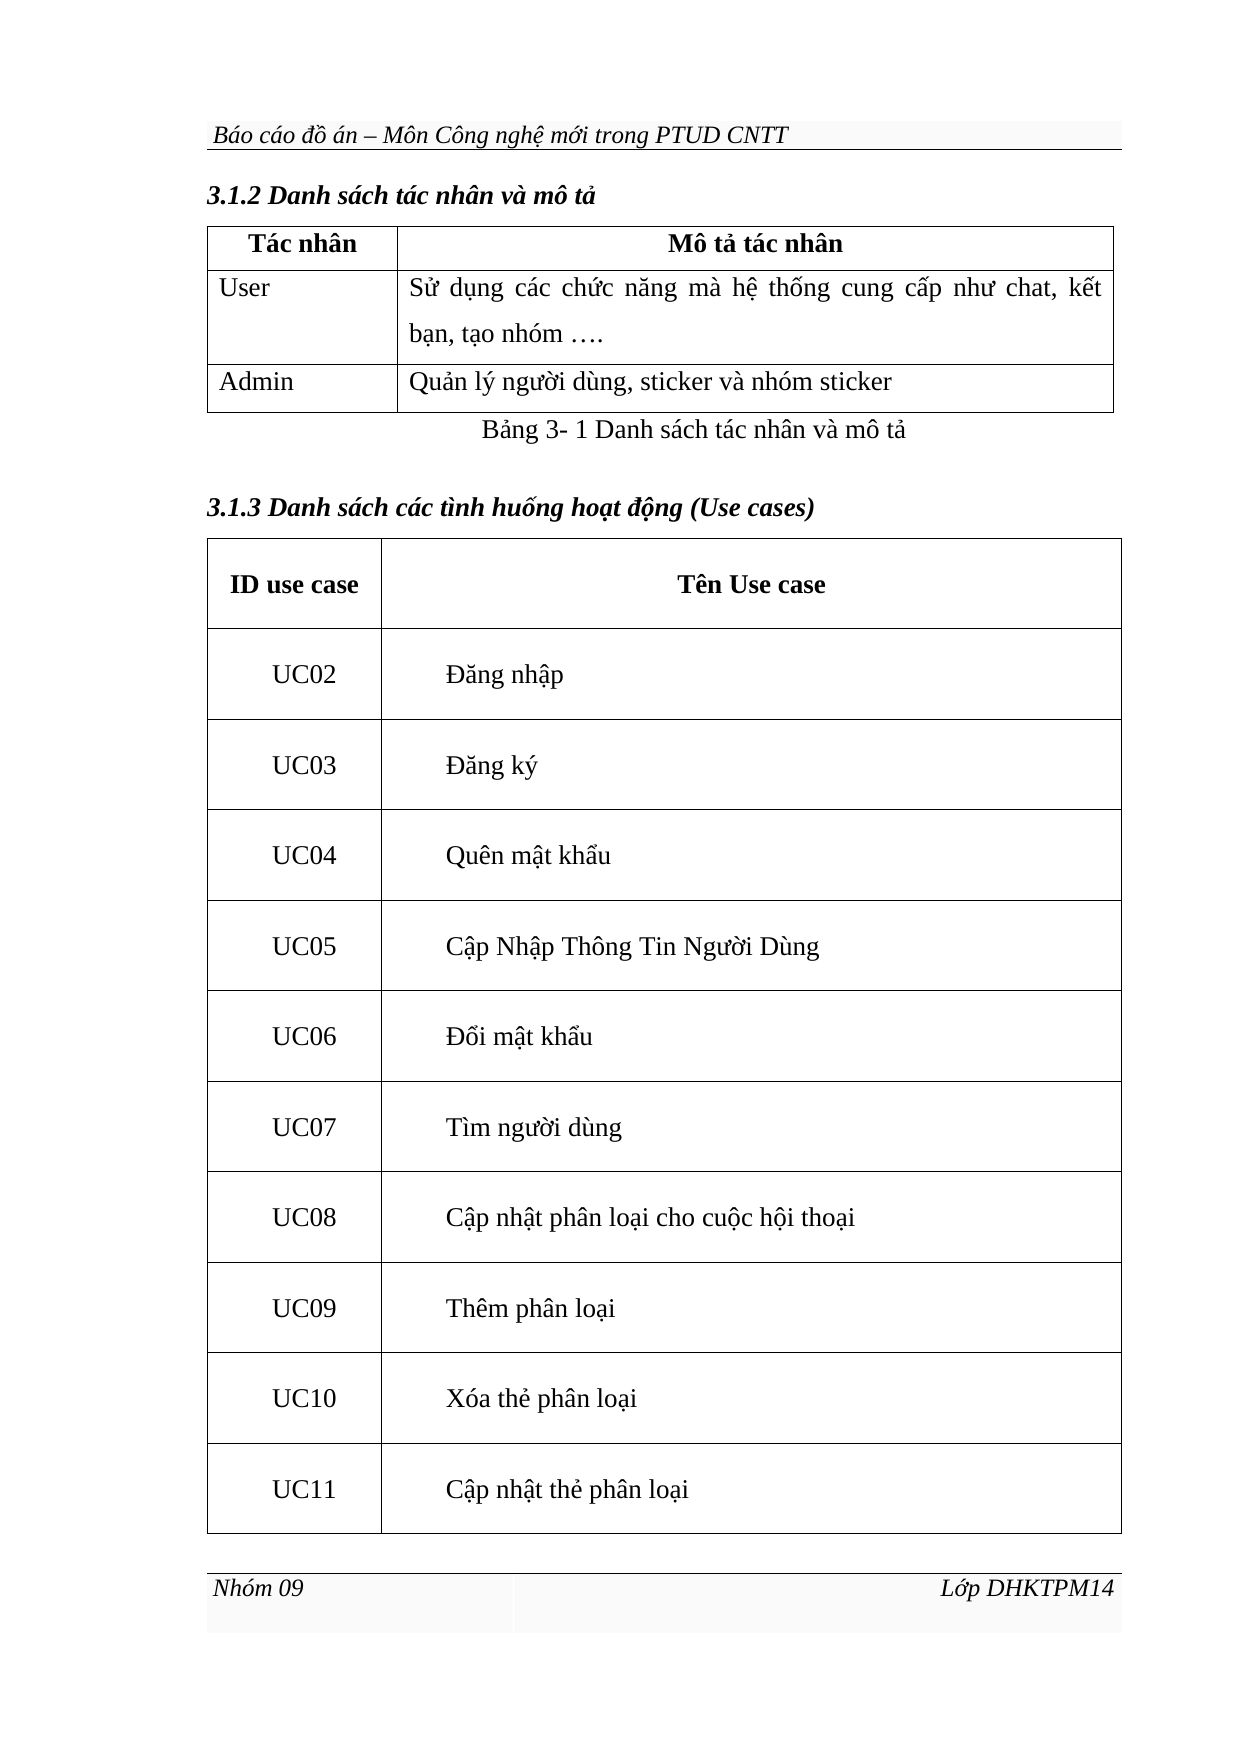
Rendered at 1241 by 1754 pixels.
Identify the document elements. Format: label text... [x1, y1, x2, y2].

table_cell UC05 [208, 901, 381, 990]
table_cell Tìm người dùng [382, 1082, 1121, 1171]
table_cell UC04 [208, 810, 381, 899]
table_cell Cập Nhập Thông Tin Người Dùng [382, 901, 1121, 990]
table_cell Admin [208, 365, 397, 412]
table_header Tên Use case [382, 539, 1121, 628]
table_cell UC06 [208, 991, 381, 1081]
table_cell UC08 [208, 1172, 381, 1262]
table_cell UC02 [208, 629, 381, 718]
table_cell Đăng ký [382, 720, 1121, 809]
table_cell Đổi mật khẩu [382, 991, 1121, 1081]
subtitle Danh sách tác nhân và mô tả [207, 179, 1122, 210]
table_cell UC10 [208, 1353, 381, 1443]
subtitle Danh sách các tình huống hoạt động (Use cases) [207, 491, 1122, 522]
table_cell Quên mật khẩu [382, 810, 1121, 899]
table_cell Quản lý người dùng, sticker và nhóm sticker [398, 365, 1113, 412]
table_cell UC09 [208, 1263, 381, 1352]
table_cell Sử dụng các chức năng mà hệ thống cung cấp như chat, kết bạn, tạo nhóm …. [398, 271, 1113, 364]
table_header Mô tả tác nhân [398, 227, 1113, 270]
text Bảng 3- 1 Danh sách tác nhân và mô tả [207, 413, 1122, 444]
table_cell Cập nhật thẻ phân loại [382, 1444, 1121, 1533]
table_cell User [208, 271, 397, 364]
table_cell UC11 [208, 1444, 381, 1533]
table_cell UC03 [208, 720, 381, 809]
table_cell Đăng nhập [382, 629, 1121, 718]
table_cell Cập nhật phân loại cho cuộc hội thoại [382, 1172, 1121, 1262]
table_cell Xóa thẻ phân loại [382, 1353, 1121, 1443]
table_cell Thêm phân loại [382, 1263, 1121, 1352]
table_header Tác nhân [208, 227, 397, 270]
table_header ID use case [208, 539, 381, 628]
table_cell UC07 [208, 1082, 381, 1171]
